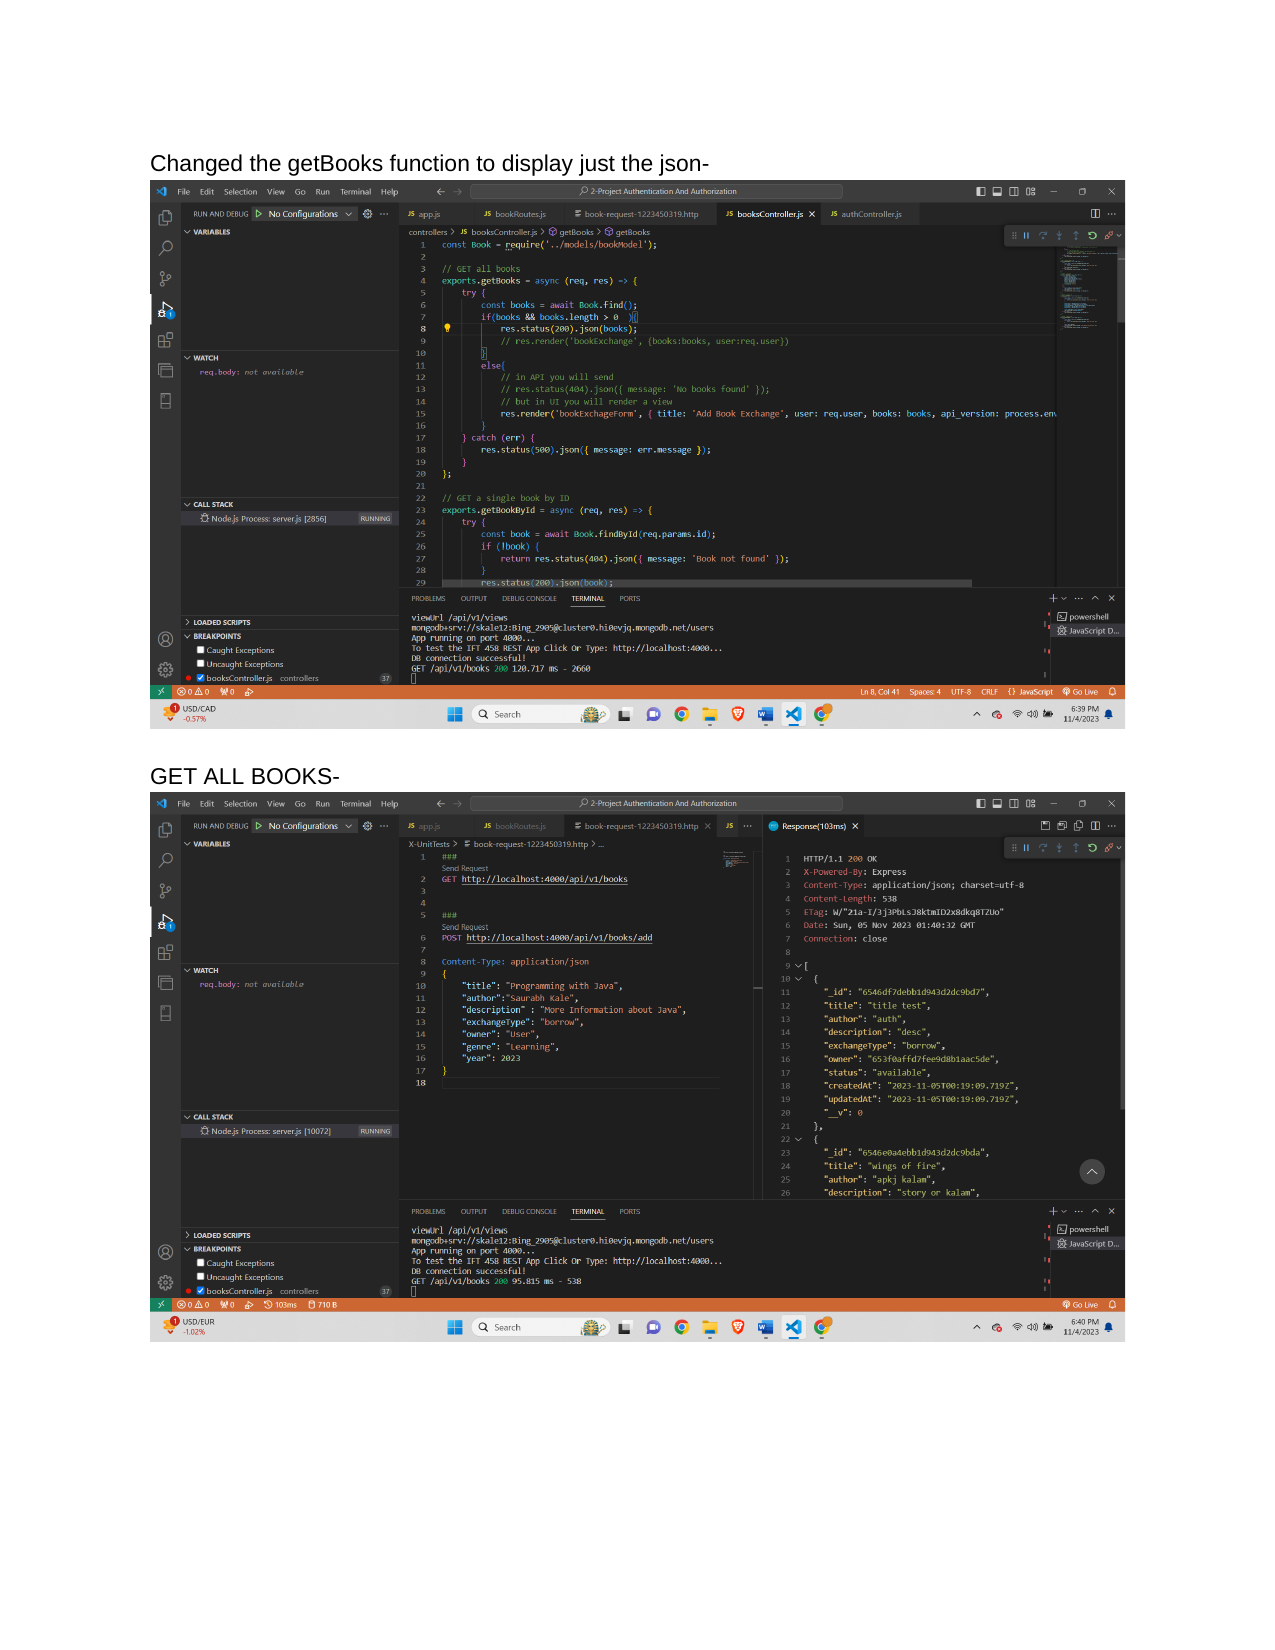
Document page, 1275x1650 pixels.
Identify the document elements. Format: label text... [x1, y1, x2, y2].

text Changed the getBooks function to display just the json- [150, 150, 1125, 176]
picture [150, 792, 1125, 1342]
picture [150, 180, 1125, 729]
text GET ALL BOOKS- [150, 763, 1125, 789]
